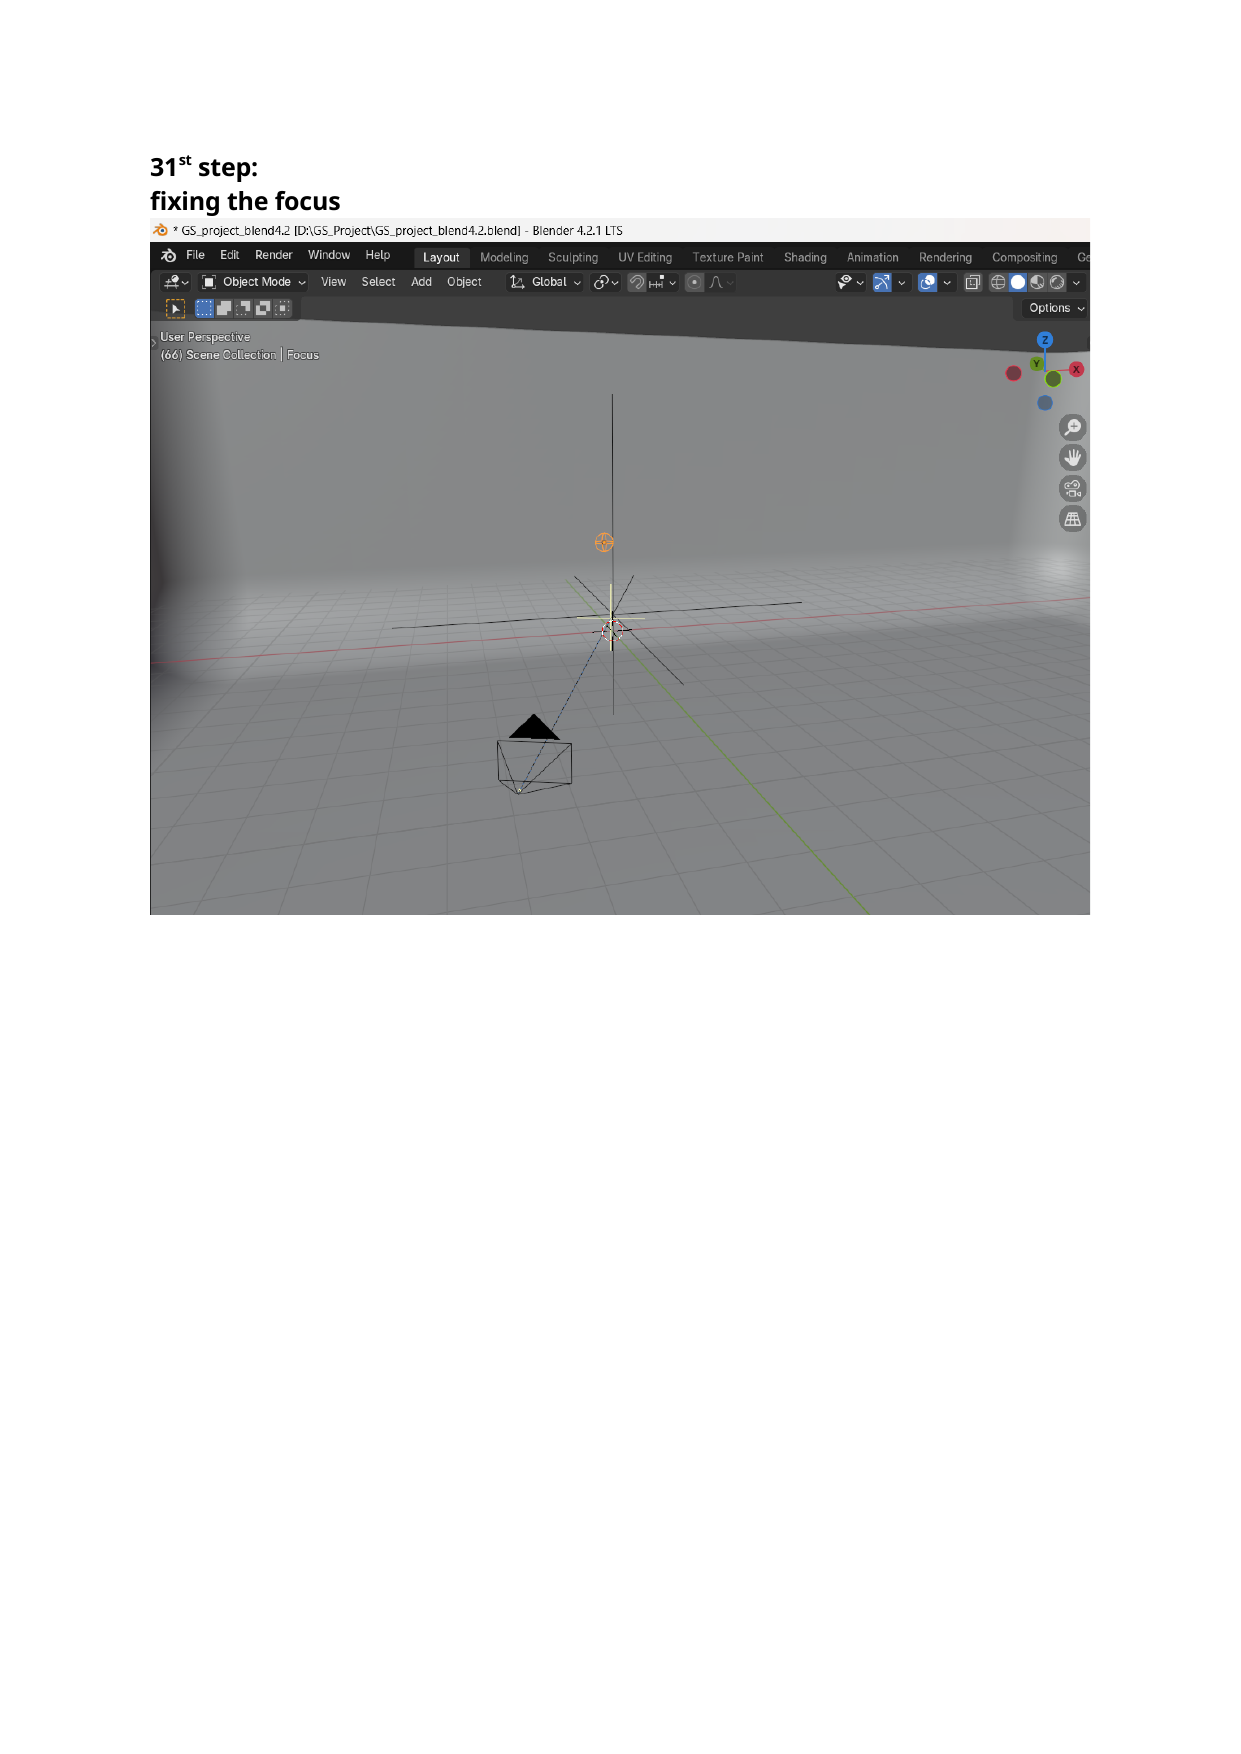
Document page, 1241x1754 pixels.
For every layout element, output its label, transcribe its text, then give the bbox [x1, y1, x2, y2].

picture [150, 218, 1091, 915]
text 31st step: fixing the focus [150, 150, 1090, 218]
